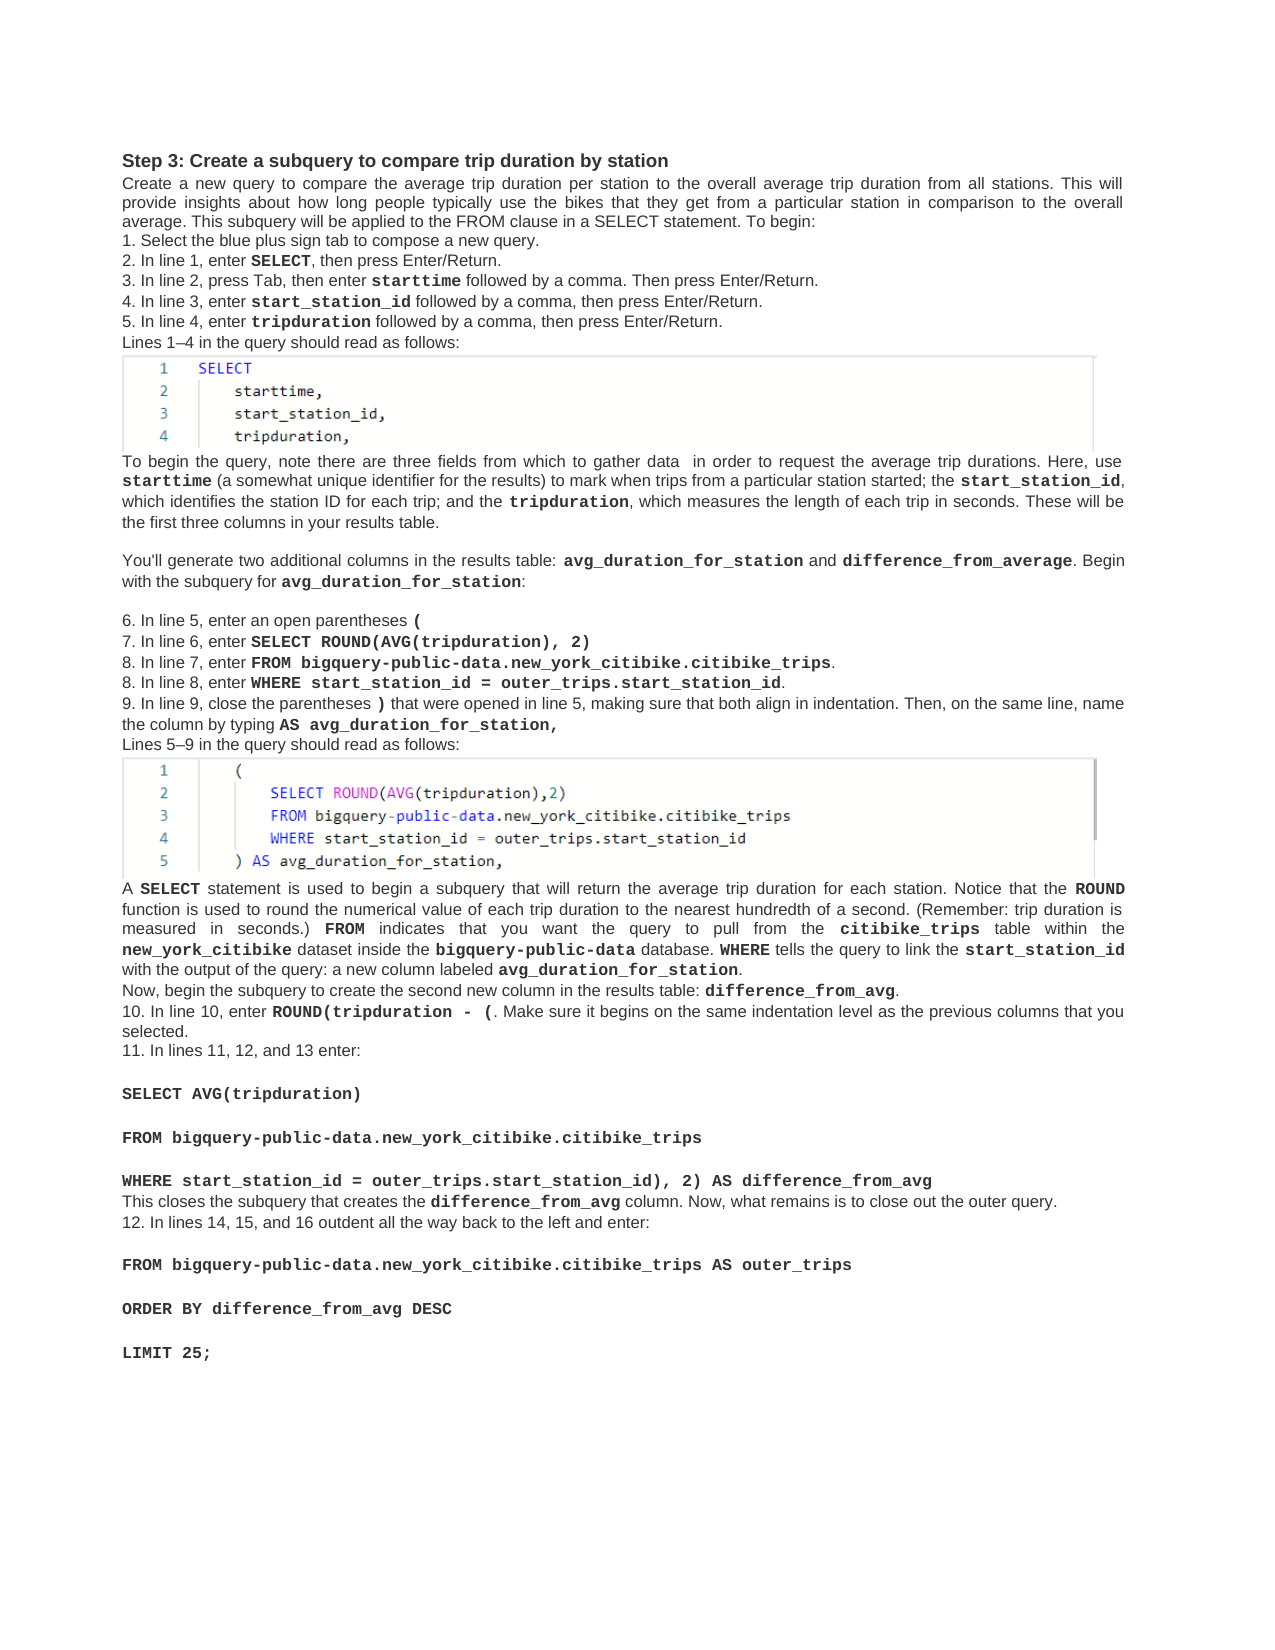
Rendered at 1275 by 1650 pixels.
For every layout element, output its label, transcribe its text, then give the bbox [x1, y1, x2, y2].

text 7. In line 6, enter SELECT ROUND(AVG(tripduration), 2) [122, 632, 1125, 652]
text WHERE start_station_id = outer_trips.start_station_id), 2) AS difference_from_avg [122, 1173, 1125, 1192]
subtitle Step 3: Create a subquery to compare trip duration by station [122, 150, 1125, 172]
text 10. In line 10, enter ROUND(tripduration - (. Make sure it begins on the same indentation level as the previous columns that you selected. [122, 1001, 1125, 1041]
text 11. In lines 11, 12, and 13 enter: [122, 1041, 1125, 1060]
picture [121, 352, 1097, 452]
picture [121, 754, 1097, 879]
text 6. In line 5, enter an open parentheses ( [122, 611, 1125, 632]
text Lines 5–9 in the query should read as follows: [122, 735, 1125, 754]
text Lines 1–4 in the query should read as follows: [122, 333, 1125, 352]
text FROM bigquery-public-data.new_york_citibike.citibike_trips AS outer_trips [122, 1257, 1125, 1276]
text 3. In line 2, press Tab, then enter starttime followed by a comma. Then press Enter/Return. [122, 271, 1125, 292]
text ORDER BY difference_from_avg DESC [122, 1301, 1125, 1319]
text FROM bigquery-public-data.new_york_citibike.citibike_trips [122, 1129, 1125, 1148]
text 5. In line 4, enter tripduration followed by a comma, then press Enter/Return. [122, 312, 1125, 333]
text You'll generate two additional columns in the results table: avg_duration_for_station and difference_from_average. Begin with the subquery for avg_duration_for_station: [122, 551, 1125, 592]
text This closes the subquery that creates the difference_from_avg column. Now, what remains is to close out the outer query. [122, 1192, 1125, 1212]
text A SELECT statement is used to begin a subquery that will return the average trip duration for each station. Notice that the ROUND function is used to round the numerical value of each trip duration to the nearest hundredth of a second. (Remember: trip duration is measured in seconds.) FROM indicates that you want the query to pull from the citibike_trips table within the new_york_citibike dataset inside the bigquery-public-data database. WHERE tells the query to link the start_station_id with the output of the query: a new column labeled avg_duration_for_station. [122, 879, 1125, 981]
text 12. In lines 14, 15, and 16 outdent all the way back to the left and enter: [122, 1212, 1125, 1232]
text 2. In line 1, enter SELECT, then press Enter/Return. [122, 250, 1125, 271]
text 4. In line 3, enter start_station_id followed by a comma, then press Enter/Return. [122, 292, 1125, 312]
text Create a new query to compare the average trip duration per station to the overall average trip duration from all stations. This will provide insights about how long people typically use the bikes that they get from a particular station in comparison to the overall average. This subquery will be applied to the FROM clause in a SELECT statement. To begin: [122, 174, 1125, 231]
text 9. In line 9, close the parentheses ) that were opened in line 5, making sure that both align in indentation. Then, on the same line, name the column by typing AS avg_duration_for_station, [122, 694, 1125, 735]
text Now, begin the subquery to create the second new column in the results table: difference_from_avg. [122, 981, 1125, 1001]
text LIMIT 25; [122, 1344, 1125, 1363]
text 8. In line 7, enter FROM bigquery-public-data.new_york_citibike.citibike_trips. [122, 652, 1125, 673]
text 8. In line 8, enter WHERE start_station_id = outer_trips.start_station_id. [122, 673, 1125, 694]
text 1. Select the blue plus sign tab to compose a new query. [122, 231, 1125, 250]
text SELECT AVG(tripduration) [122, 1085, 1125, 1104]
text To begin the query, note there are three fields from which to gather data in order to request the average trip durations. Here, use starttime (a somewhat unique identifier for the results) to mark when trips from a particular station started; the start_station_id, which identifies the station ID for each trip; and the tripduration, which measures the length of each trip in seconds. These will be the first three columns in your results table. [122, 452, 1125, 532]
